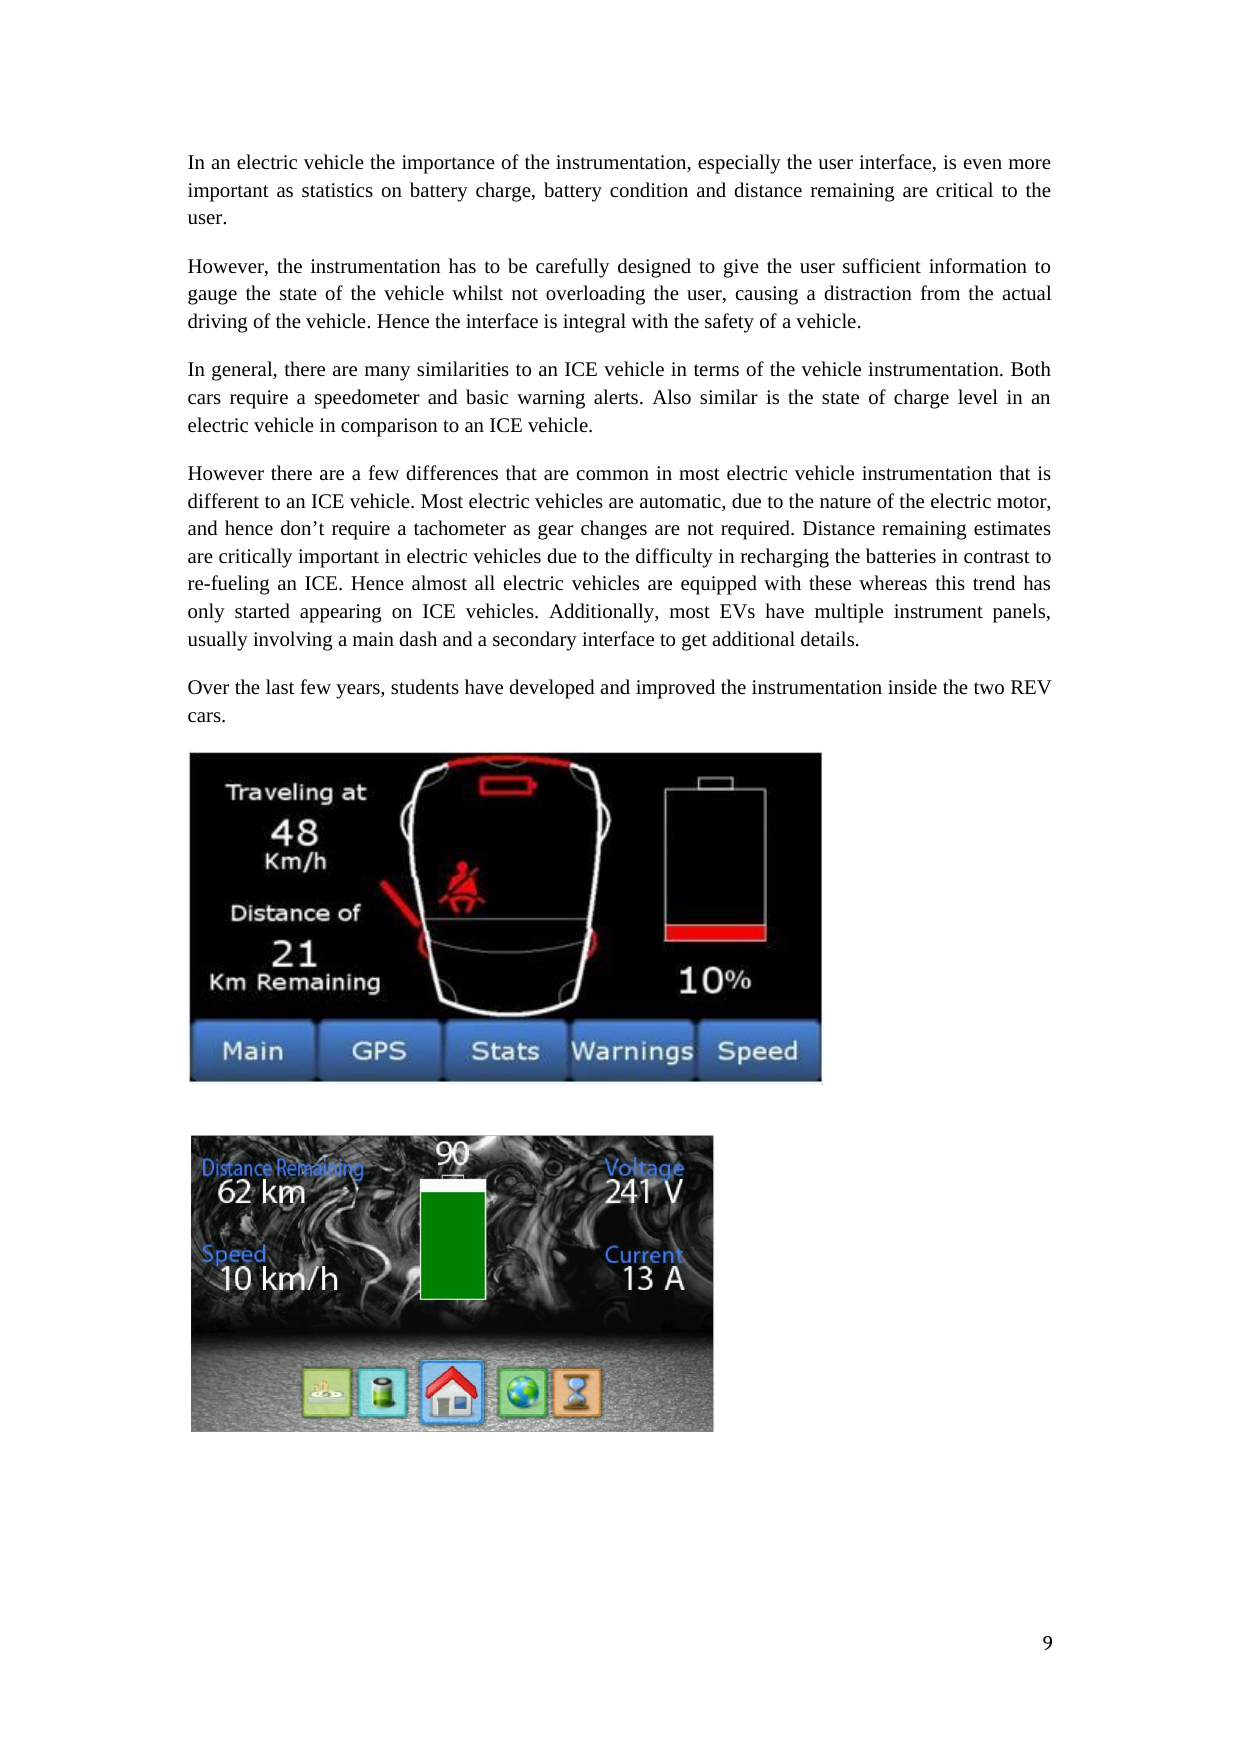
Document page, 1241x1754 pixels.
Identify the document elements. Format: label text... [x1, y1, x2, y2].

text However there are a few differences that are common in most electric vehicle instrumentation that is different to an ICE vehicle. Most electric vehicles are automatic, due to the nature of the electric motor, and hence don’t require a tachometer as gear changes are not required. Distance remaining estimates are critically important in electric vehicles due to the difficulty in recharging the batteries in contrast to re-fueling an ICE. Hence almost all electric vehicles are equipped with these whereas this trend has only started appearing on ICE vehicles. Additionally, most EVs have multiple instrument panels, usually involving a main dash and a secondary interface to get additional details. [187, 461, 1053, 651]
text In general, there are many similarities to an ICE vehicle in terms of the vehicle instrumentation. Both cars require a speedometer and basic warning alerts. Also similar is the state of charge level in an electric vehicle in comparison to an ICE vehicle. [187, 357, 1053, 437]
picture [187, 751, 825, 1085]
picture [187, 1133, 716, 1435]
text In an electric vehicle the importance of the instrumentation, especially the user interface, is even more important as statistics on battery charge, battery condition and distance remaining are critical to the user. [187, 150, 1053, 229]
text Over the last few years, students have developed and improved the instrumentation inside the two REV cars. [187, 675, 1053, 727]
text However, the instrumentation has to be carefully designed to give the user sufficient information to gauge the state of the vehicle whilst not overloading the user, causing a distraction from the actual driving of the vehicle. Hence the interface is integral with the safety of a vehicle. [187, 254, 1053, 333]
